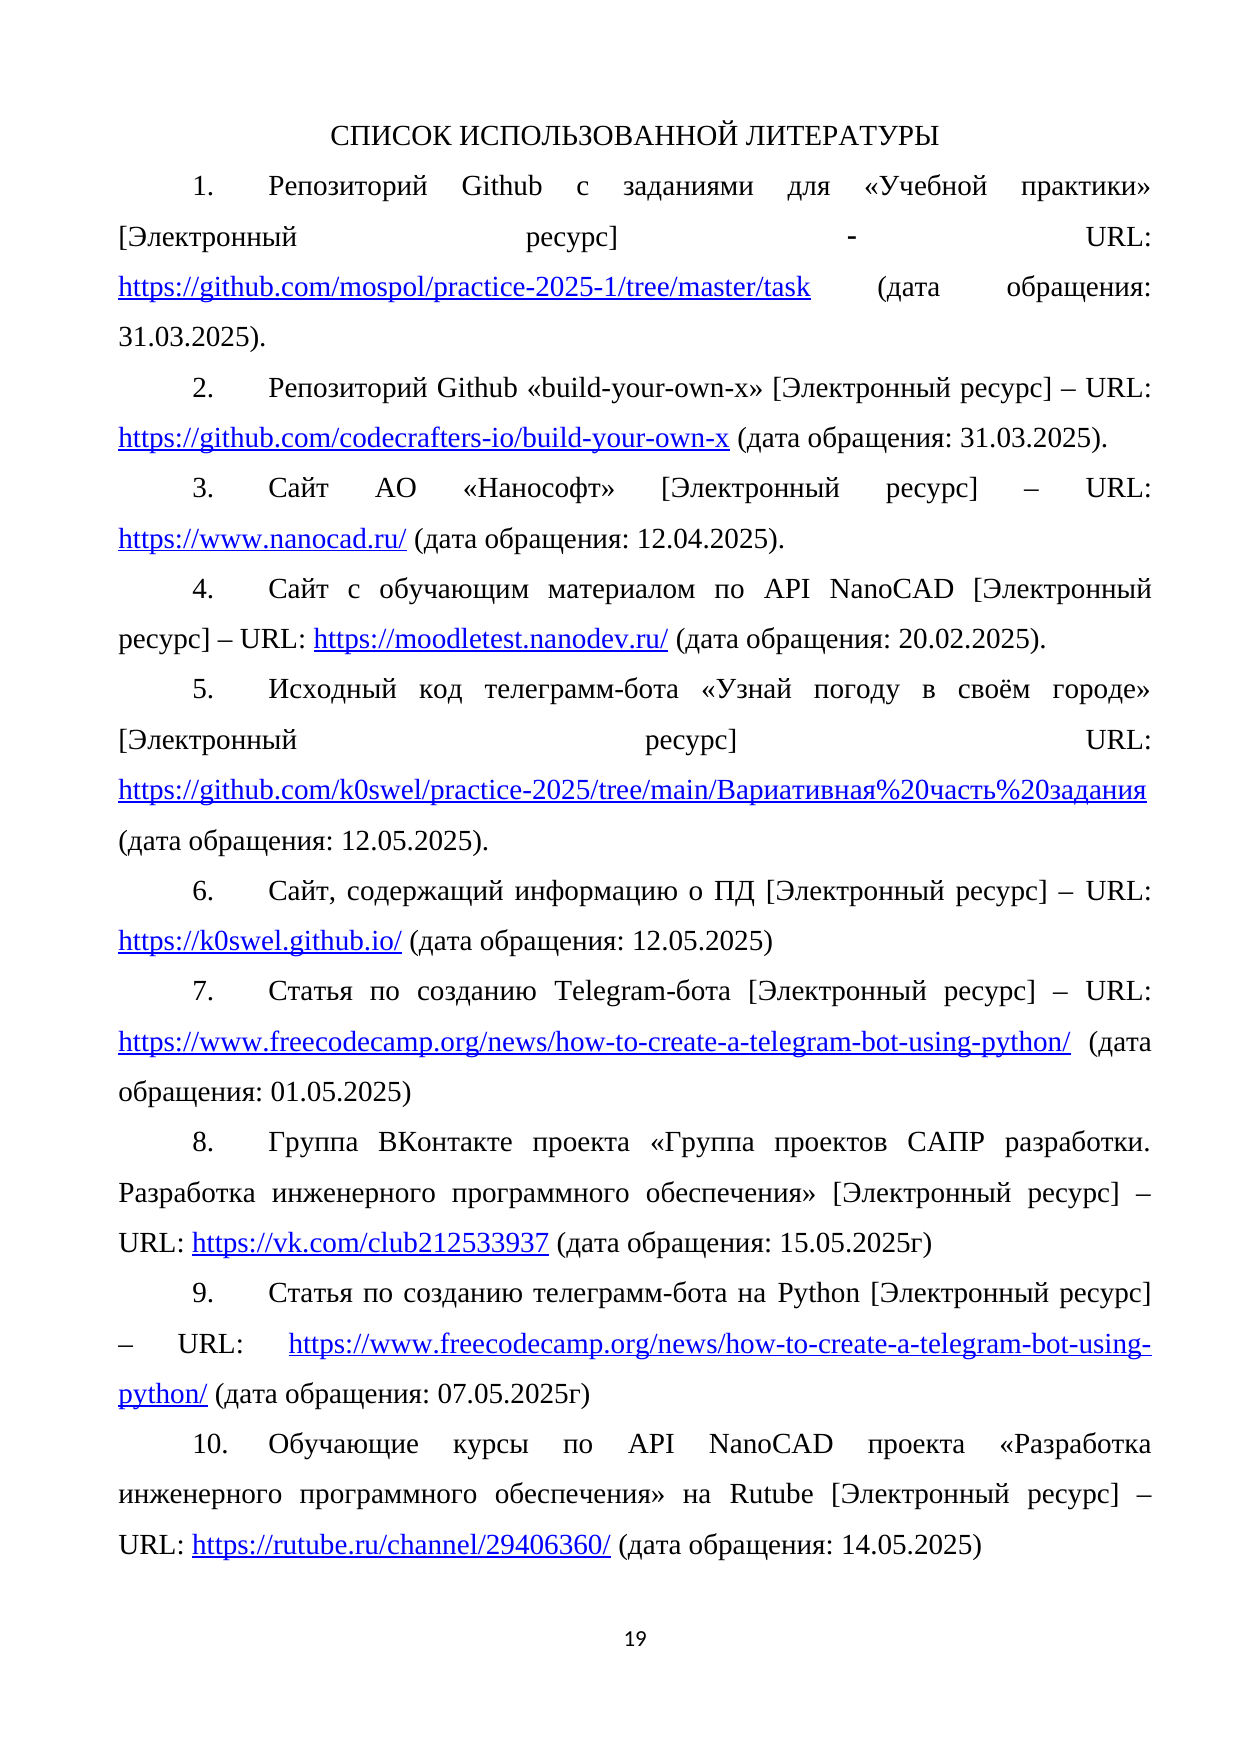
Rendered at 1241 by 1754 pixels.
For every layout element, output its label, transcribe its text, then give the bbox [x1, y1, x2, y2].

list Сайт с обучающим материалом по API NanoCAD [Электронный ресурс] – URL: https://moodletest.nanodev.ru/ (дата обращения: 20.02.2025). [118, 571, 1152, 655]
list Статья по созданию телеграмм-бота на Python [Электронный ресурс] – URL: https://www.freecodecamp.org/news/how-to-create-a-telegram-bot-using-python/ (дата обращения: 07.05.2025г) [118, 1275, 1152, 1409]
list Сайт АО «Нанософт» [Электронный ресурс] – URL: https://www.nanocad.ru/ (дата обращения: 12.04.2025). [118, 470, 1152, 554]
list Репозиторий Github с заданиями для «Учебной практики» [Электронный ресурс] URL: https://github.com/mospol/practice-2025-1/tree/master/task (дата обращения: 31.03.2025). [118, 168, 1152, 353]
subtitle СПИСОК ИСПОЛЬЗОВАННОЙ ЛИТЕРАТУРЫ [118, 118, 1152, 152]
list Статья по созданию Telegram-бота [Электронный ресурс] – URL: https://www.freecodecamp.org/news/how-to-create-a-telegram-bot-using-python/ (дата обращения: 01.05.2025) [118, 973, 1152, 1108]
list Репозиторий Github «build-your-own-x» [Электронный ресурс] – URL: https://github.com/codecrafters-io/build-your-own-x (дата обращения: 31.03.2025). [118, 370, 1152, 454]
list Исходный код телеграмм-бота «Узнай погоду в своём городе» [Электронный ресурс] URL: https://github.com/k0swel/practice-2025/tree/main/Вариативная%20часть%20задания (дата обращения: 12.05.2025). [118, 672, 1152, 856]
list Группа ВКонтакте проекта «Группа проектов САПР разработки. Разработка инженерного программного обеспечения» [Электронный ресурс] – URL: https://vk.com/club212533937 (дата обращения: 15.05.2025г) [118, 1124, 1152, 1259]
list Обучающие курсы по API NanoCAD проекта «Разработка инженерного программного обеспечения» на Rutube [Электронный ресурс] – URL: https://rutube.ru/channel/29406360/ (дата обращения: 14.05.2025) [118, 1426, 1152, 1561]
list Сайт, содержащий информацию о ПД [Электронный ресурс] – URL: https://k0swel.github.io/ (дата обращения: 12.05.2025) [118, 873, 1152, 957]
